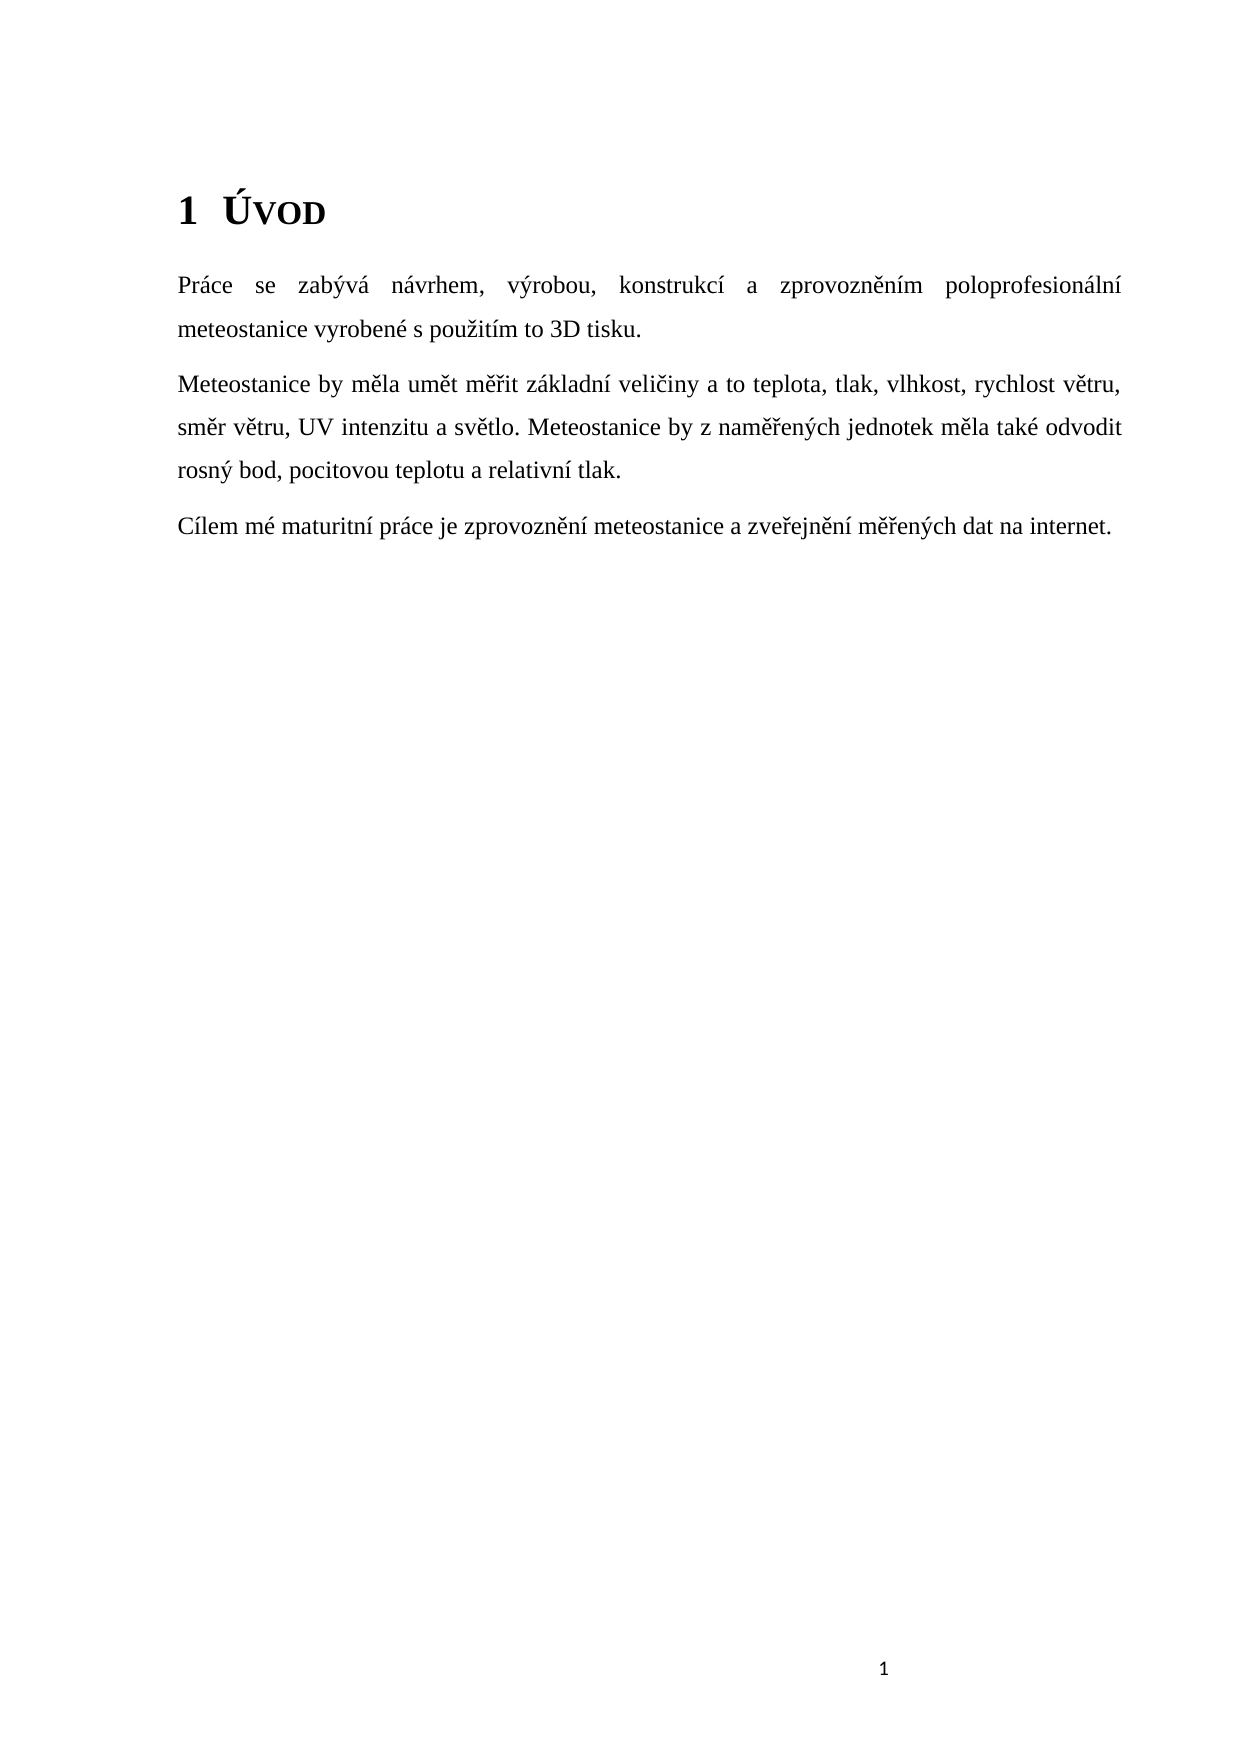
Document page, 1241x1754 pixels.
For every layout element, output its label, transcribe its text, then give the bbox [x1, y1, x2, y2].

text Meteostanice by měla umět měřit základní veličiny a to teplota, tlak, vlhkost, rychlost větru, směr větru, UV intenzitu a světlo. Meteostanice by z naměřených jednotek měla také odvodit rosný bod, pocitovou teplotu a relativní tlak. [177, 369, 1122, 484]
text Cílem mé maturitní práce je zprovoznění meteostanice a zveřejnění měřených dat na internet. [177, 511, 1122, 540]
subtitle Úvod [177, 185, 1122, 233]
text Práce se zabývá návrhem, výrobou, konstrukcí a zprovozněním poloprofesionální meteostanice vyrobené s použitím to 3D tisku. [177, 271, 1122, 342]
